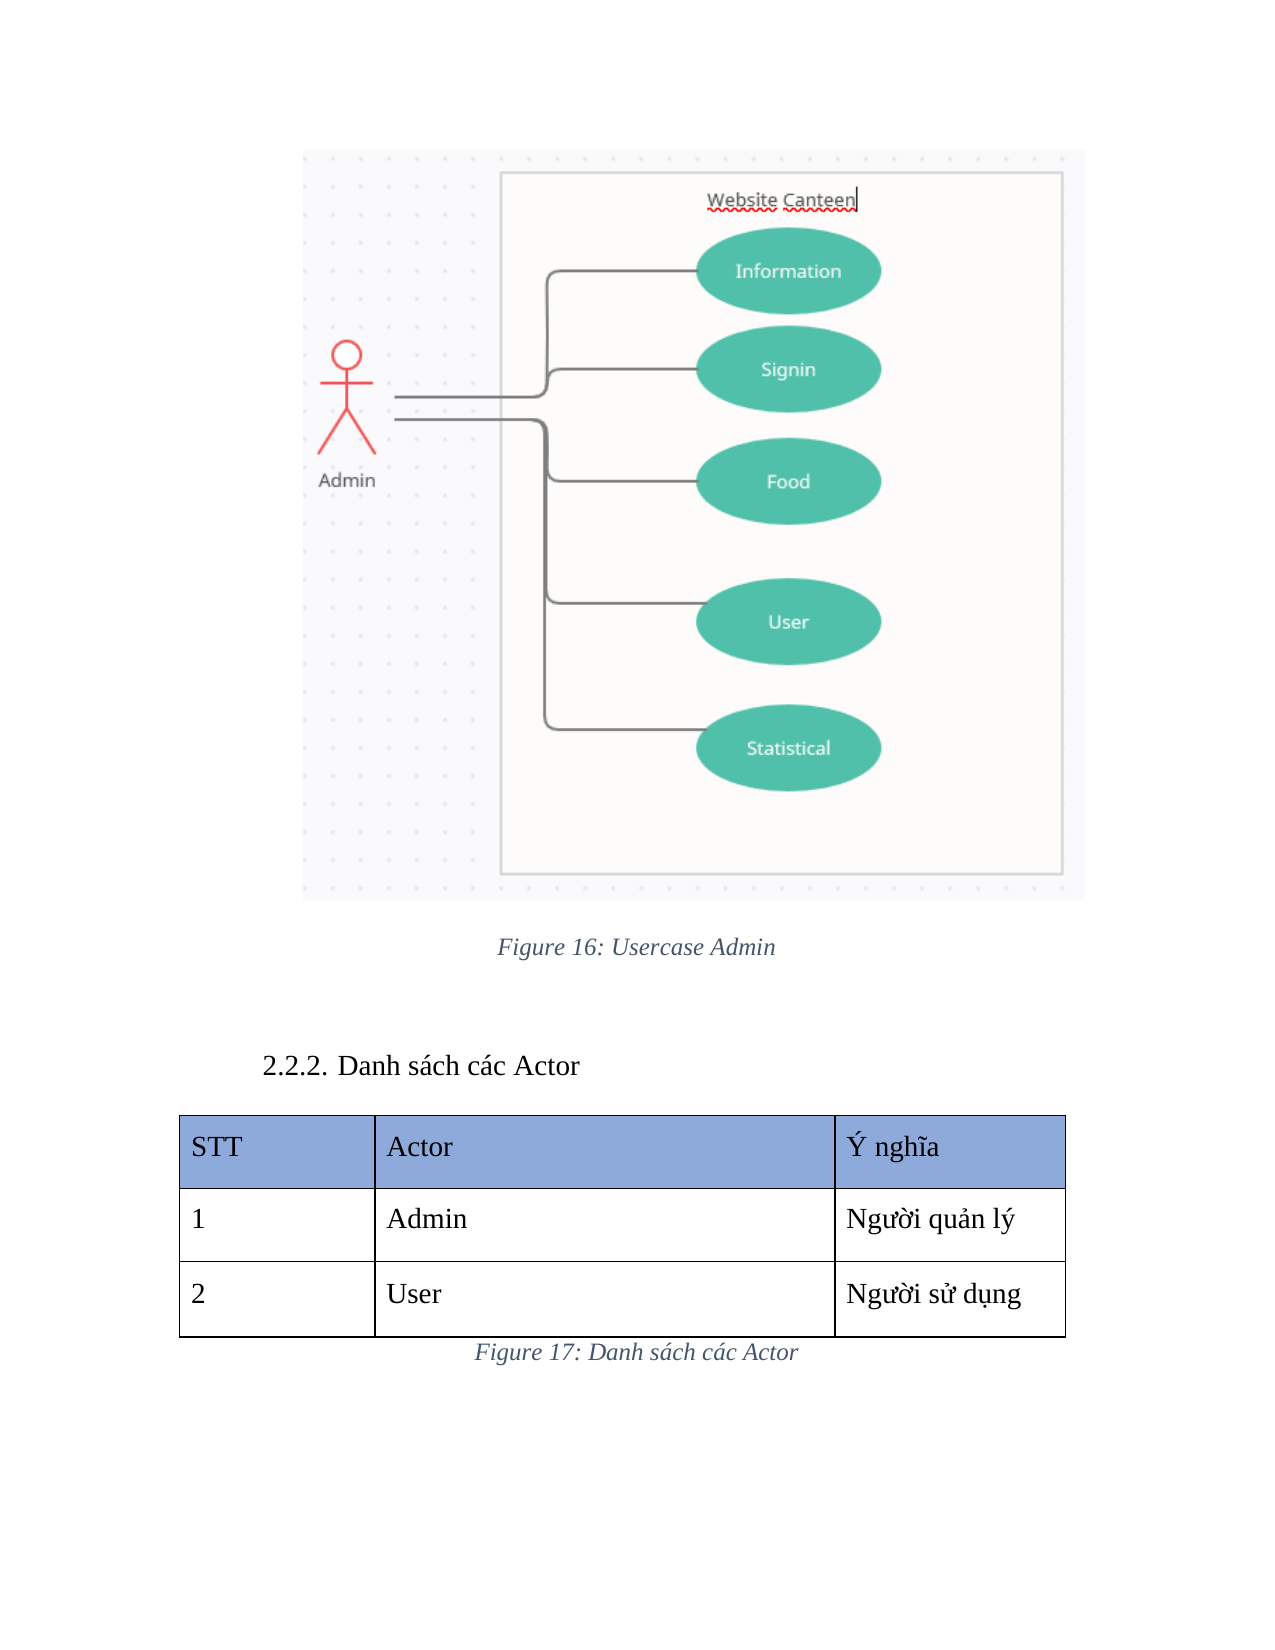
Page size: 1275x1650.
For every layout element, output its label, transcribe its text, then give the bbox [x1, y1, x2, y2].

text Figure 16: Usercase Admin [150, 932, 1125, 960]
list Danh sách các Actor [262, 1048, 1125, 1082]
table_cell Người sử dụng [836, 1262, 1065, 1336]
table_cell 2 [180, 1262, 374, 1336]
table_header Ý nghĩa [836, 1116, 1065, 1188]
table_header STT [180, 1116, 374, 1188]
picture [302, 150, 1085, 901]
table_cell Người quản lý [836, 1189, 1065, 1261]
text Figure 17: Danh sách các Actor [150, 1337, 1125, 1366]
table_cell Admin [376, 1189, 834, 1261]
table_header Actor [376, 1116, 834, 1188]
table_cell 1 [180, 1189, 374, 1261]
table_cell User [376, 1262, 834, 1336]
